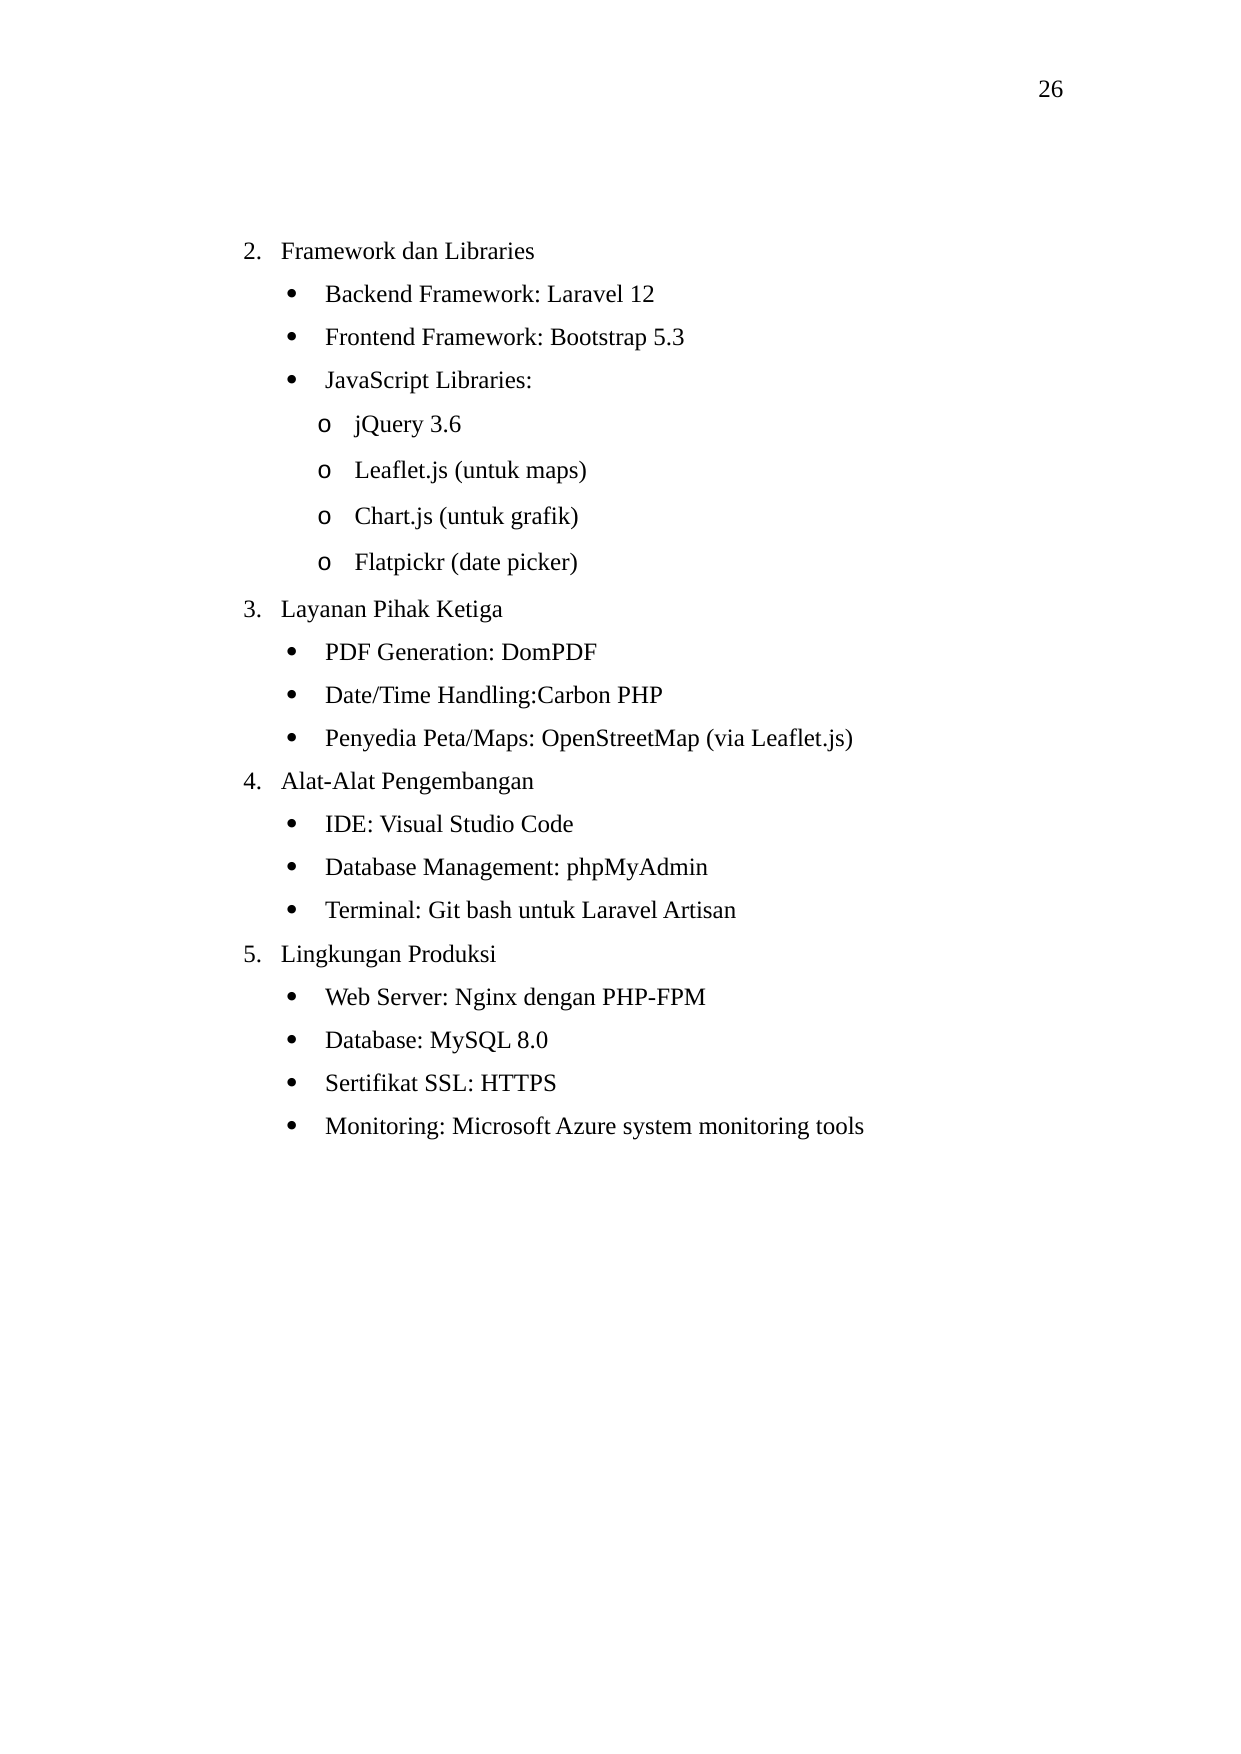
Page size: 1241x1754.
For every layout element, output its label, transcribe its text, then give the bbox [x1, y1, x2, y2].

list Database Management: phpMyAdmin [287, 852, 1063, 881]
list Leaflet.js (untuk maps) [317, 455, 1063, 486]
list Frontend Framework: Bootstrap 5.3 [287, 322, 1063, 351]
list Chart.js (untuk grafik) [317, 501, 1063, 532]
list Layanan Pihak Ketiga [243, 594, 1063, 622]
list Alat-Alat Pengembangan [243, 766, 1063, 795]
list Web Server: Nginx dengan PHP-FPM [287, 982, 1063, 1011]
list jQuery 3.6 [317, 409, 1063, 439]
list JavaScript Libraries: [287, 366, 1063, 394]
list Lingkungan Produksi [243, 939, 1063, 967]
list PDF Generation: DomPDF [287, 637, 1063, 666]
list Monitoring: Microsoft Azure system monitoring tools [287, 1111, 1063, 1140]
list Sertifikat SSL: HTTPS [287, 1068, 1063, 1097]
list Flatpickr (date picker) [317, 547, 1063, 578]
list Terminal: Git bash untuk Laravel Artisan [287, 896, 1063, 924]
list Backend Framework: Laravel 12 [287, 279, 1063, 308]
list Database: MySQL 8.0 [287, 1025, 1063, 1054]
list Date/Time Handling:Carbon PHP [287, 680, 1063, 709]
list IDE: Visual Studio Code [287, 809, 1063, 838]
list Penyedia Peta/Maps: OpenStreetMap (via Leaflet.js) [287, 723, 1063, 752]
list Framework dan Libraries [243, 236, 1063, 265]
